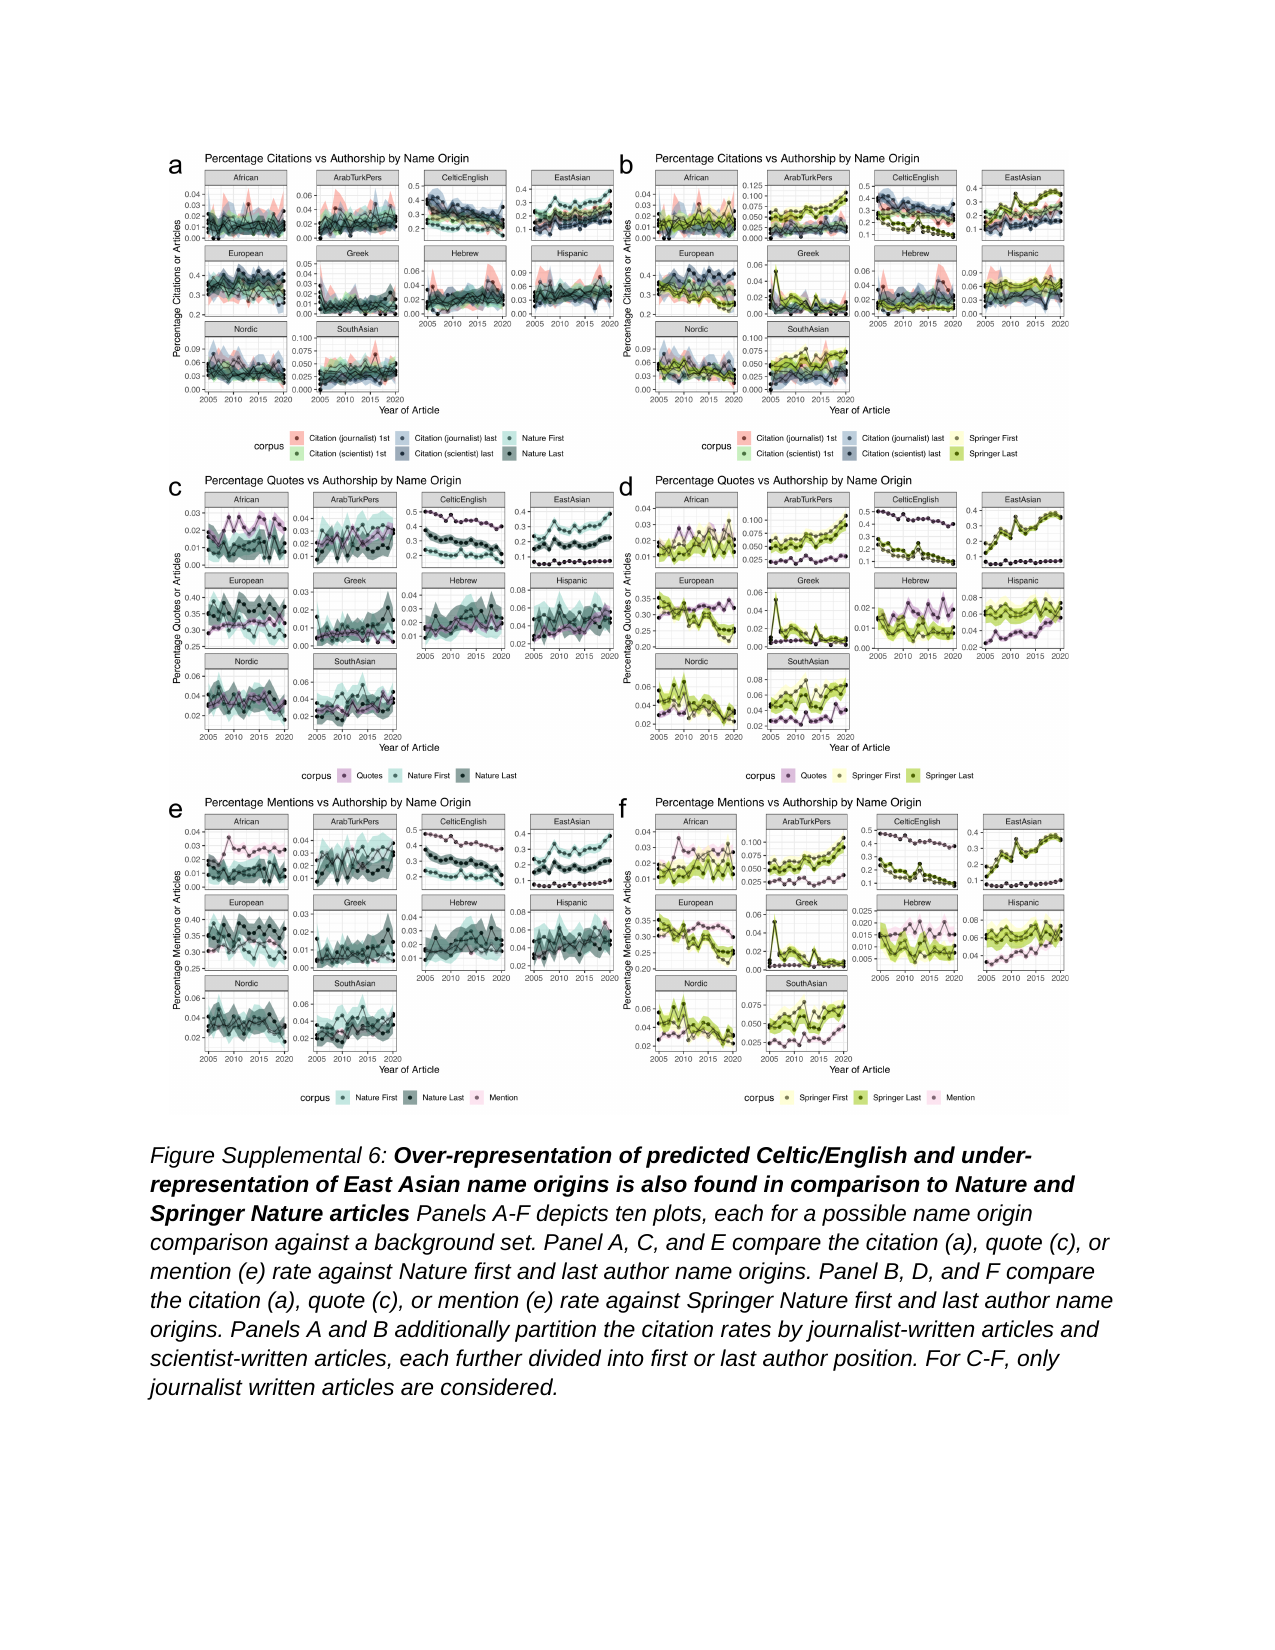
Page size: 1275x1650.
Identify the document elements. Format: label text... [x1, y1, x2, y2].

picture [168, 150, 1069, 1115]
text Figure Supplemental 6: Over-representation of predicted Celtic/English and under-representation of East Asian name origins is also found in comparison to Nature and Springer Nature articles Panels A-F depicts ten plots, each for a possible name origin comparison against a background set. Panel A, C, and E compare the citation (a), quote (c), or mention (e) rate against Nature first and last author name origins. Panel B, D, and F compare the citation (a), quote (c), or mention (e) rate against Springer Nature first and last author name origins. Panels A and B additionally partition the citation rates by journalist-written articles and scientist-written articles, each further divided into first or last author position. For C-F, only journalist written articles are considered. [150, 1142, 1125, 1400]
